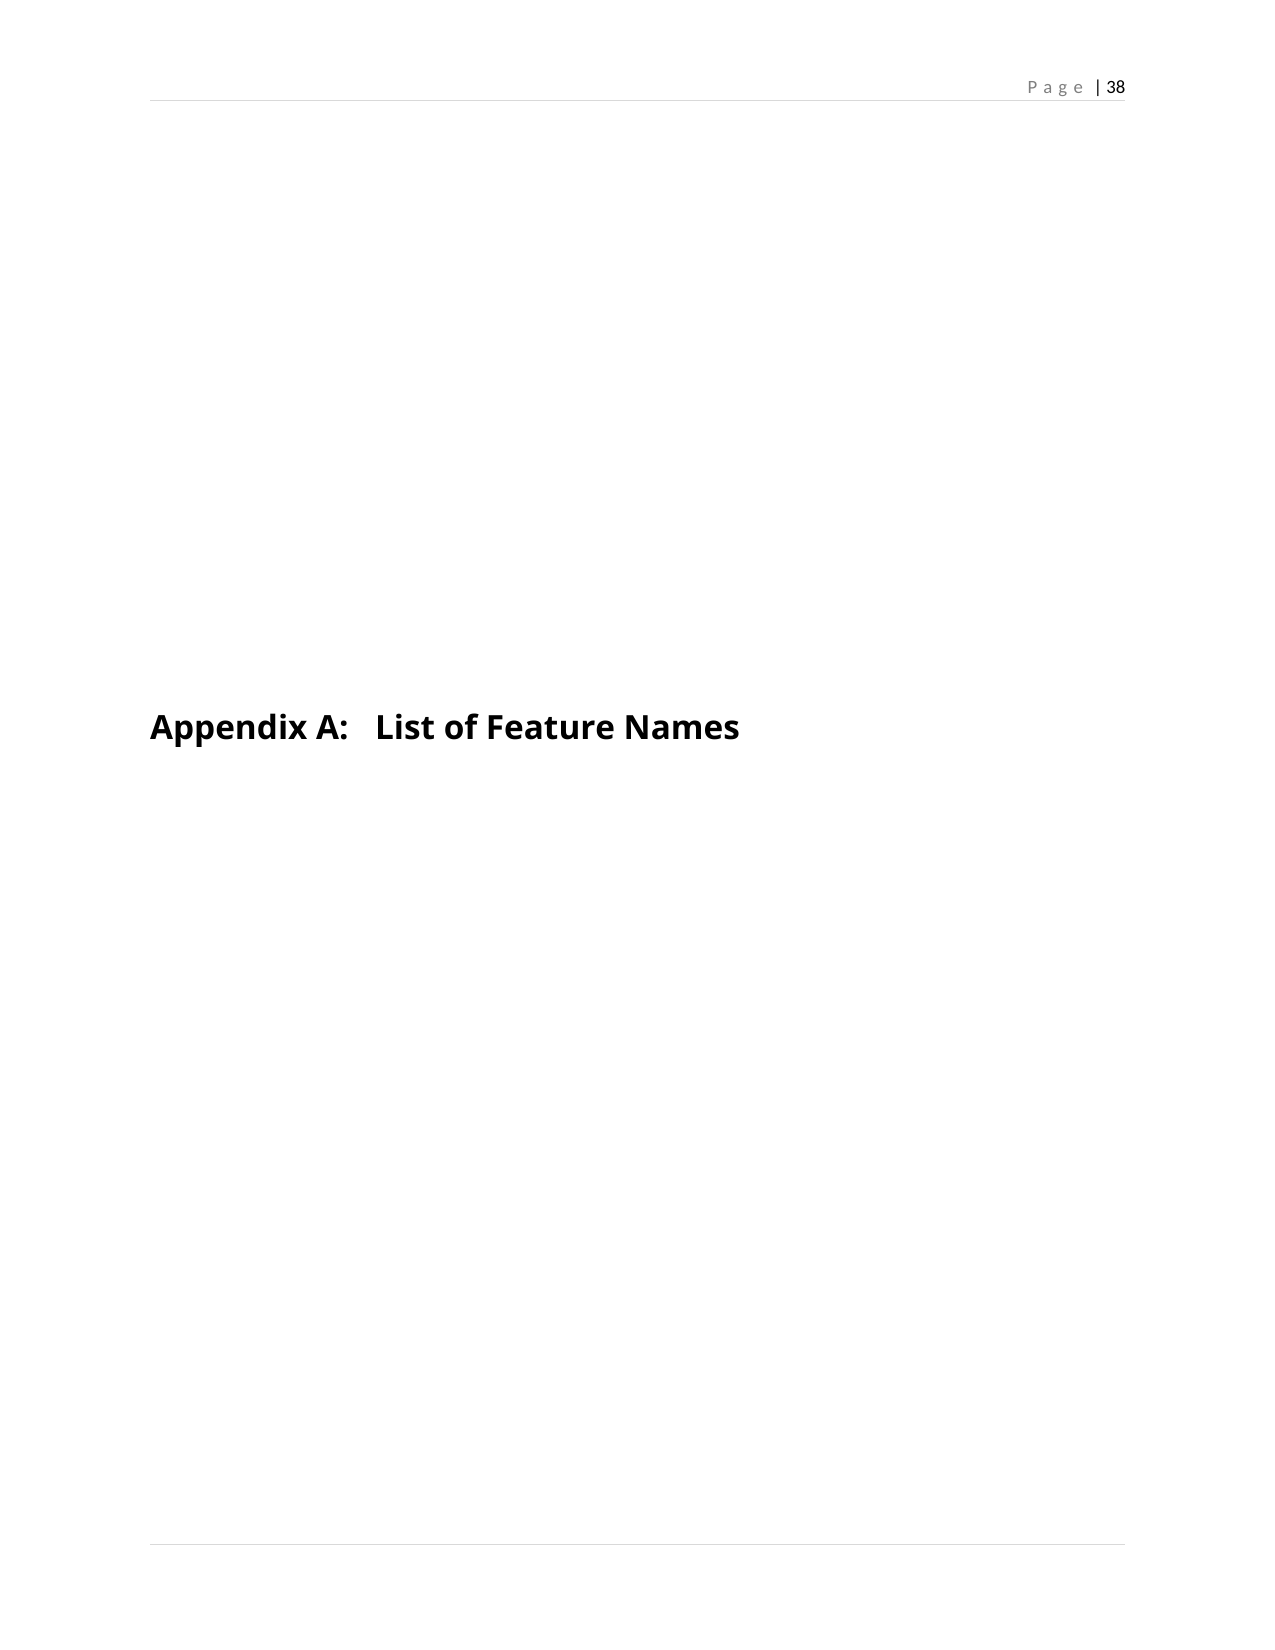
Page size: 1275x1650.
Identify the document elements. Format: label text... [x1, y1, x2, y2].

subtitle Appendix A: List of Feature Names [150, 704, 1125, 749]
